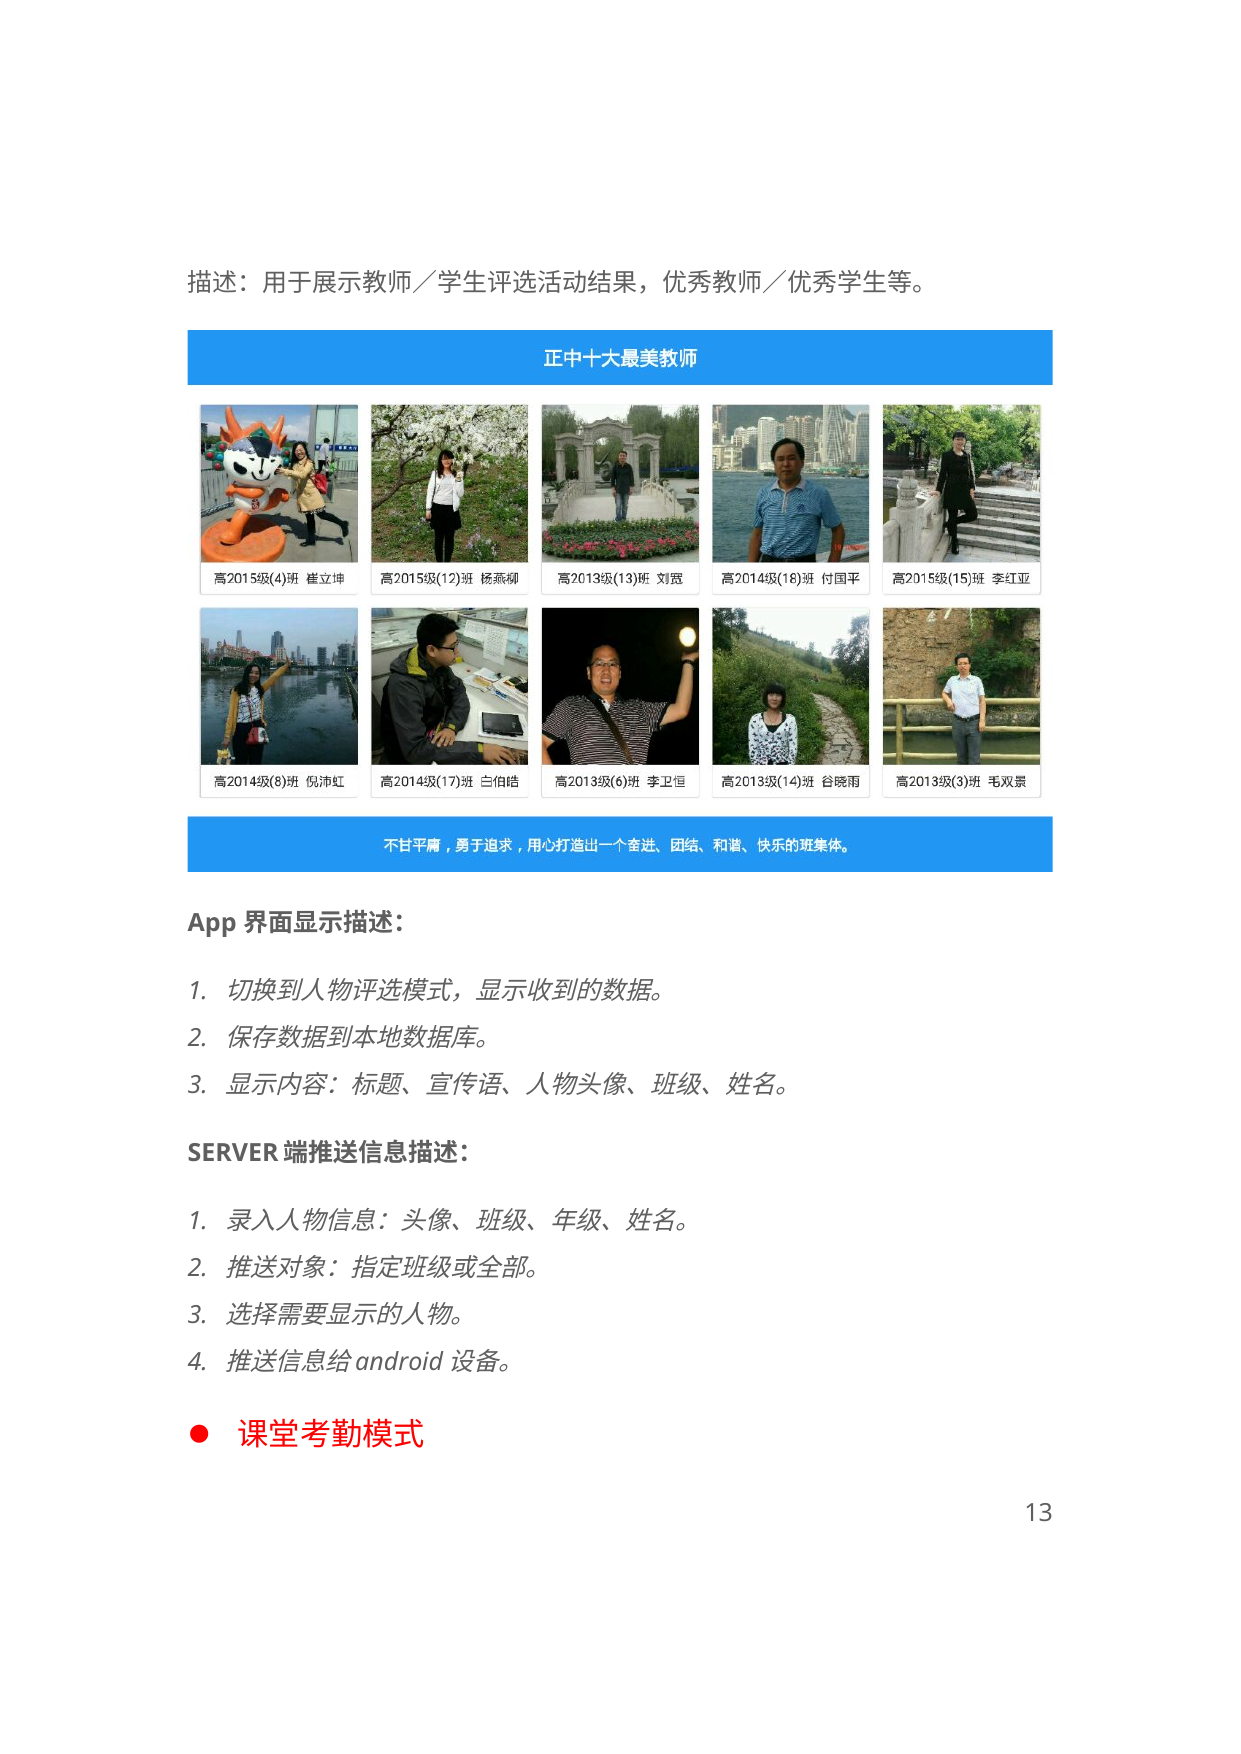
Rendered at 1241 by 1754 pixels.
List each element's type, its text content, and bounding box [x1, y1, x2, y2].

list 选择需要显示的人物。 [187, 1294, 1053, 1331]
list 显示内容：标题、宣传语、人物头像、班级、姓名。 [187, 1064, 1053, 1101]
list 推送信息给android设备。 [187, 1341, 1053, 1378]
list 推送对象：指定班级或全部。 [187, 1247, 1053, 1283]
text SERVER端推送信息描述： [187, 1132, 1053, 1168]
list 保存数据到本地数据库。 [187, 1017, 1053, 1053]
picture [187, 330, 1053, 872]
text 描述：用于展示教师／学生评选活动结果，优秀教师／优秀学生等。 [187, 262, 1053, 299]
list 录入人物信息：头像、班级、年级、姓名。 [187, 1200, 1053, 1236]
text App 界面显示描述： [187, 902, 1053, 938]
text 课堂考勤模式 [187, 1409, 1053, 1454]
list 切换到人物评选模式，显示收到的数据。 [187, 970, 1053, 1006]
